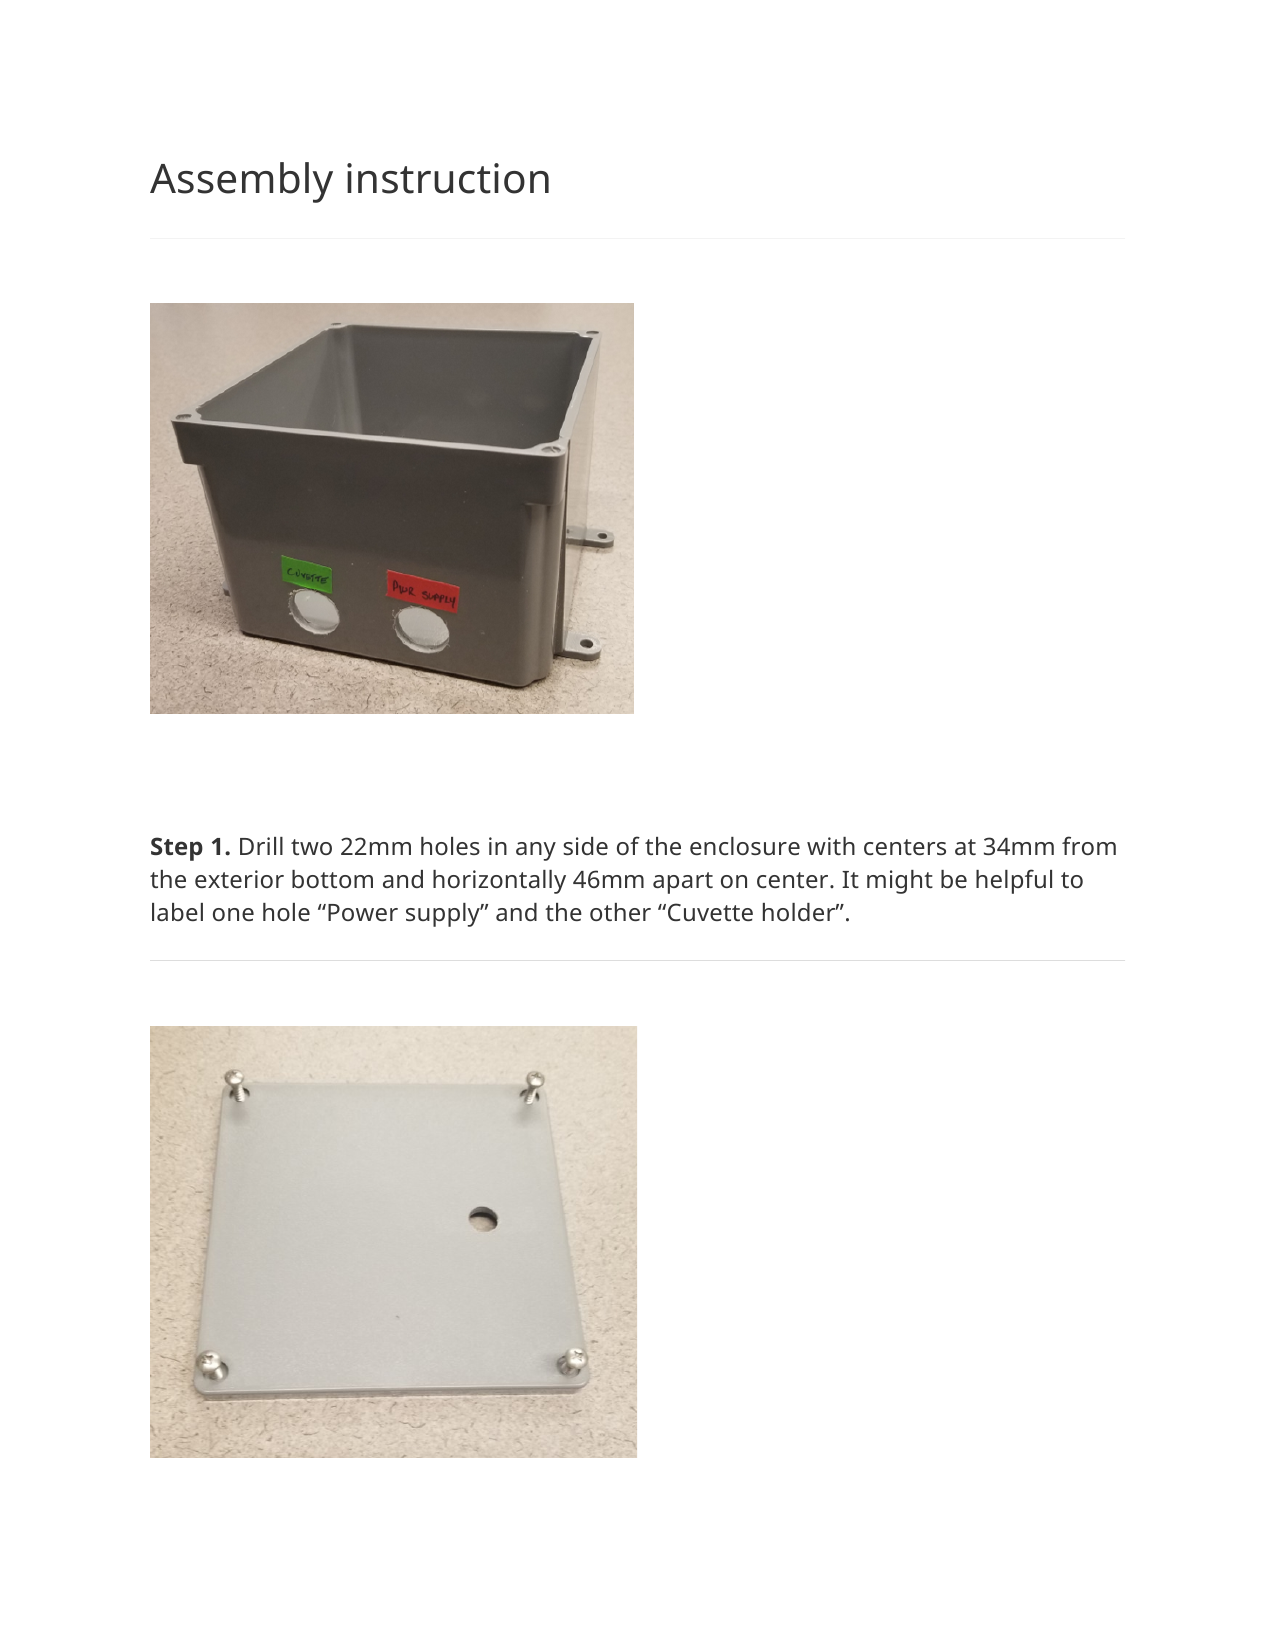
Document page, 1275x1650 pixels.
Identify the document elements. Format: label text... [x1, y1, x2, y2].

picture [150, 303, 634, 714]
picture [150, 1026, 638, 1458]
text Assembly instruction [150, 150, 1125, 205]
text Step 1. Drill two 22mm holes in any side of the enclosure with centers at 34mm from the exterior bottom and horizontally 46mm apart on center. It might be helpful to label one hole “Power supply” and the other “Cuvette holder”. [150, 830, 1125, 928]
